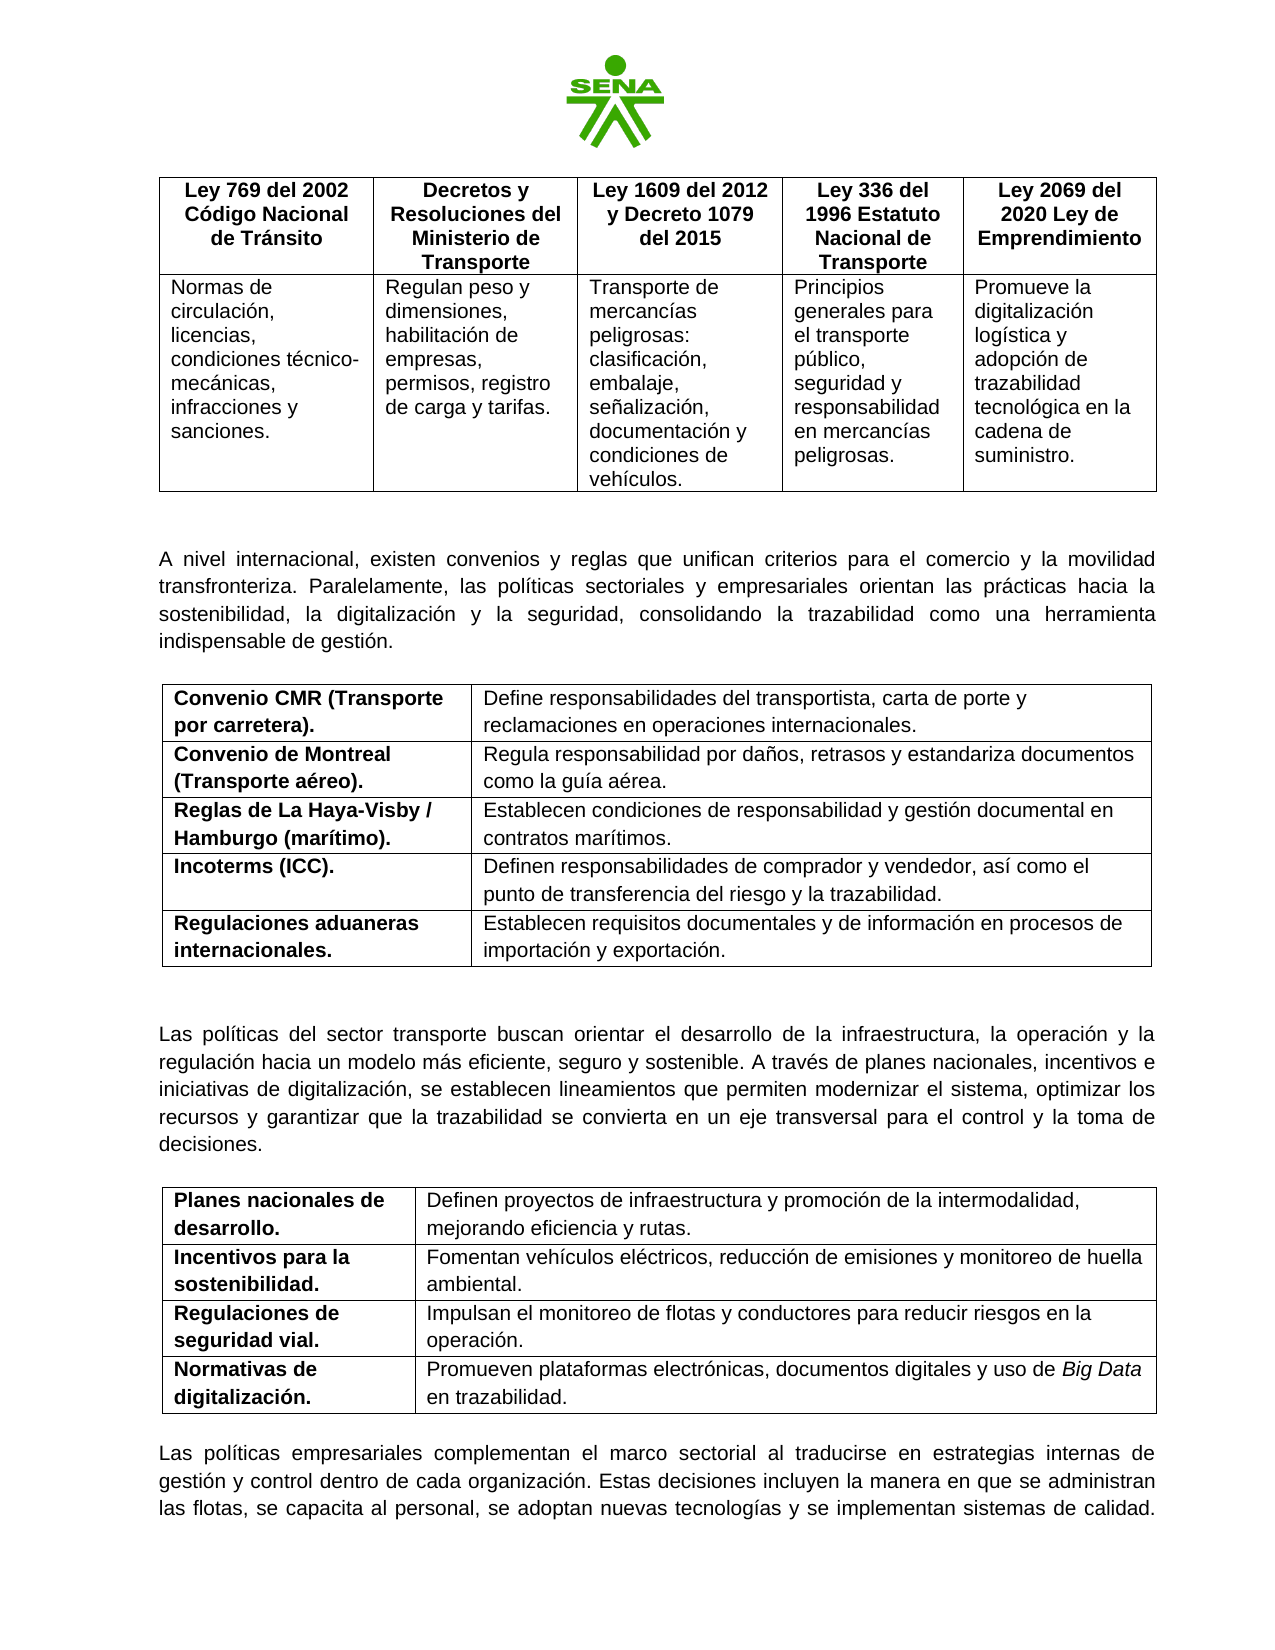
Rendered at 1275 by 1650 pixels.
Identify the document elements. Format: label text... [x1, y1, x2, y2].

table_cell Promueven plataformas electrónicas, documentos digitales y uso de Big Data en trazabilidad. [416, 1357, 1156, 1412]
text Las políticas del sector transporte buscan orientar el desarrollo de la infraestructura, la operación y la regulación hacia un modelo más eficiente, seguro y sostenible. A través de planes nacionales, incentivos e iniciativas de digitalización, se establecen lineamientos que permiten modernizar el sistema, optimizar los recursos y garantizar que la trazabilidad se convierta en un eje transversal para el control y la toma de decisiones. [159, 1022, 1157, 1156]
table_cell Ley 1609 del 2012 y Decreto 1079 del 2015 [578, 178, 782, 274]
table_cell Establecen requisitos documentales y de información en procesos de importación y exportación. [472, 911, 1151, 966]
table_cell Regulaciones aduaneras internacionales. [163, 911, 471, 966]
table_cell Promueve la digitalización logística y adopción de trazabilidad tecnológica en la cadena de suministro. [964, 275, 1156, 491]
table_header Convenio CMR (Transporte por carretera). [163, 685, 471, 741]
table_header Define responsabilidades del transportista, carta de porte y reclamaciones en operaciones internacionales. [472, 685, 1151, 741]
table_cell Transporte de mercancías peligrosas: clasificación, embalaje, señalización, documentación y condiciones de vehículos. [578, 275, 782, 491]
table_cell Fomentan vehículos eléctricos, reducción de emisiones y monitoreo de huella ambiental. [416, 1245, 1156, 1300]
table_cell Establecen condiciones de responsabilidad y gestión documental en contratos marítimos. [472, 798, 1151, 853]
text A nivel internacional, existen convenios y reglas que unifican criterios para el comercio y la movilidad transfronteriza. Paralelamente, las políticas sectoriales y empresariales orientan las prácticas hacia la sostenibilidad, la digitalización y la seguridad, consolidando la trazabilidad como una herramienta indispensable de gestión. [159, 547, 1157, 653]
table_cell Ley 2069 del 2020 Ley de Emprendimiento [964, 178, 1156, 274]
table_cell Normas de circulación, licencias, condiciones técnico-mecánicas, infracciones y sanciones. [160, 275, 373, 491]
table_cell Impulsan el monitoreo de flotas y conductores para reducir riesgos en la operación. [416, 1301, 1156, 1356]
table_cell Principios generales para el transporte público, seguridad y responsabilidad en mercancías peligrosas. [783, 275, 963, 491]
table_cell Incoterms (ICC). [163, 854, 471, 910]
table_cell Normativas de digitalización. [163, 1357, 415, 1412]
table_cell Convenio de Montreal (Transporte aéreo). [163, 742, 471, 797]
table_cell Decretos y Resoluciones del Ministerio de Transporte [374, 178, 577, 274]
table_cell Ley 336 del 1996 Estatuto Nacional de Transporte [783, 178, 963, 274]
table_cell Ley 769 del 2002 Código Nacional de Tránsito [160, 178, 373, 274]
table_cell Regulan peso y dimensiones, habilitación de empresas, permisos, registro de carga y tarifas. [374, 275, 577, 491]
table_cell Incentivos para la sostenibilidad. [163, 1245, 415, 1300]
picture [566, 55, 664, 148]
table_header Definen proyectos de infraestructura y promoción de la intermodalidad, mejorando eficiencia y rutas. [416, 1188, 1156, 1243]
table_cell Regulaciones de seguridad vial. [163, 1301, 415, 1356]
table_cell Regula responsabilidad por daños, retrasos y estandariza documentos como la guía aérea. [472, 742, 1151, 797]
table_cell Reglas de La Haya-Visby / Hamburgo (marítimo). [163, 798, 471, 853]
table_header Planes nacionales de desarrollo. [163, 1188, 415, 1243]
table_cell Definen responsabilidades de comprador y vendedor, así como el punto de transferencia del riesgo y la trazabilidad. [472, 854, 1151, 910]
